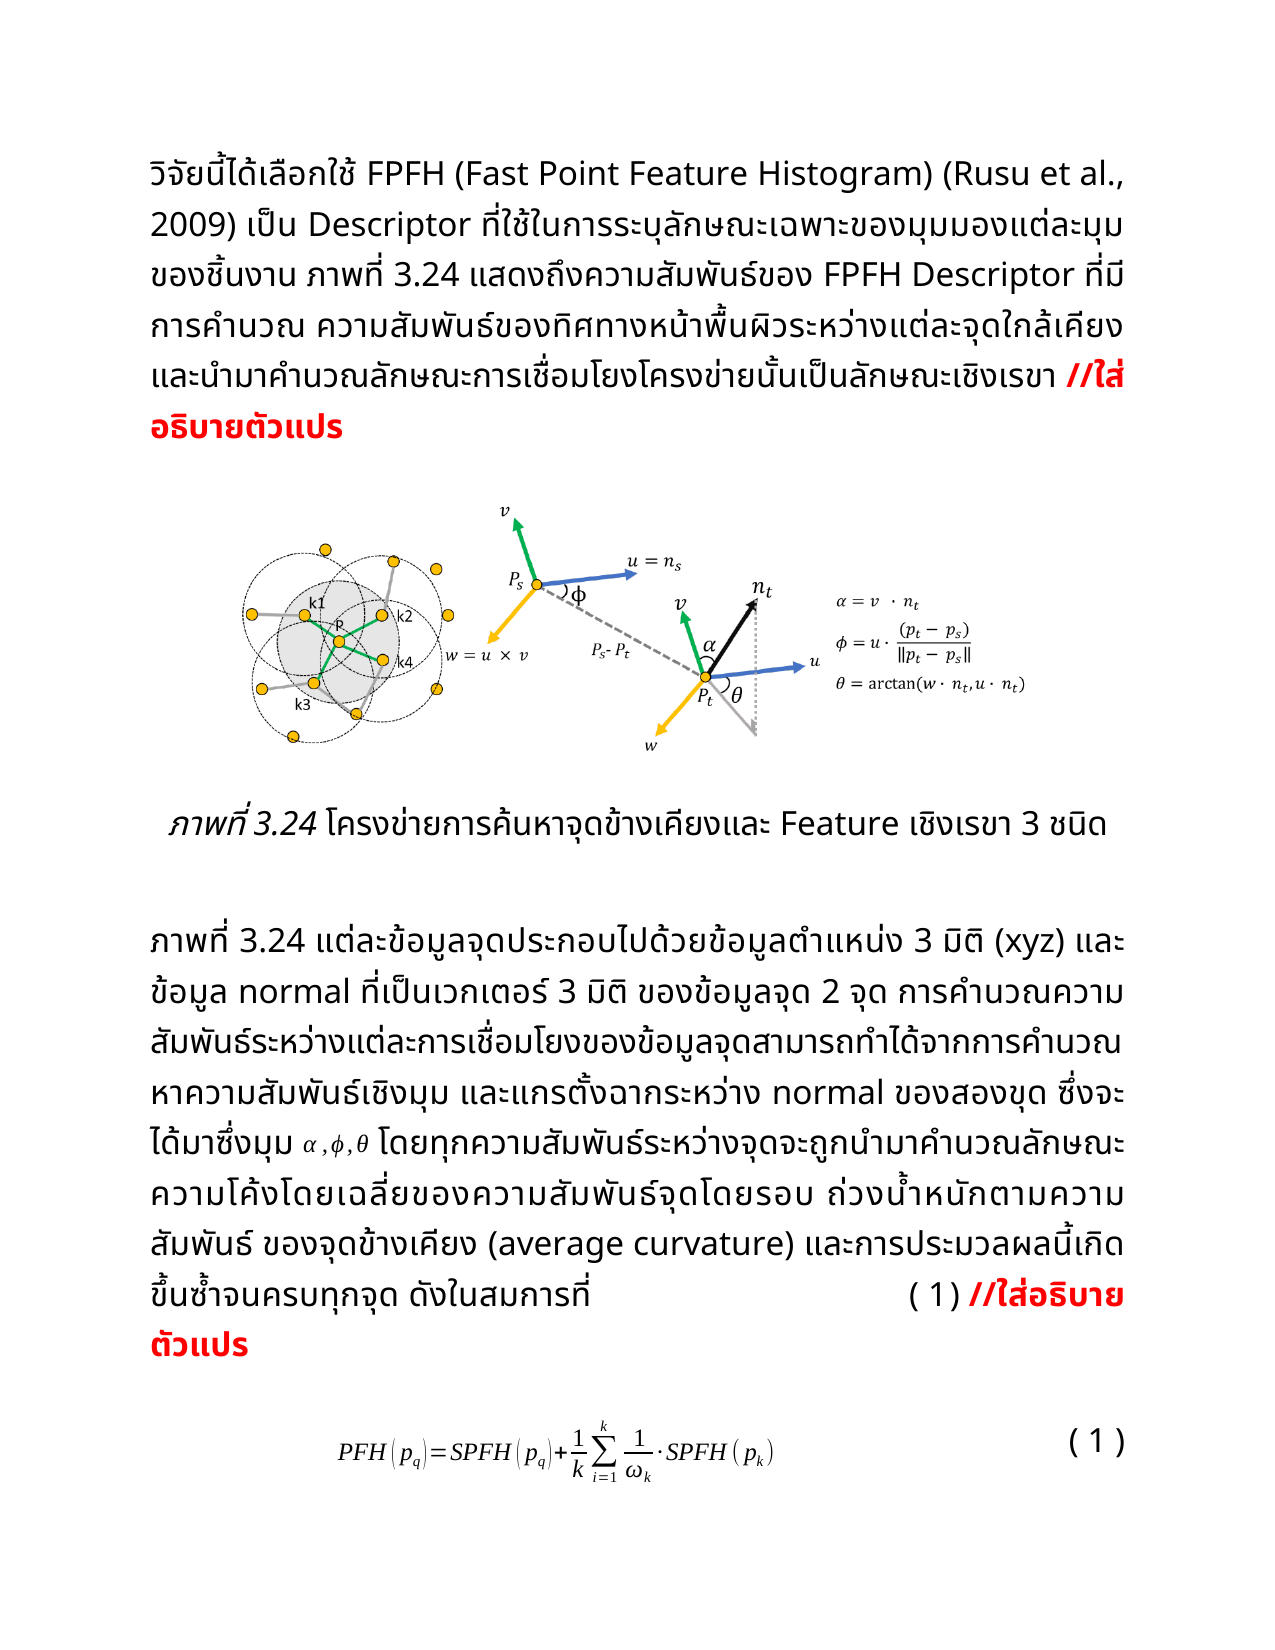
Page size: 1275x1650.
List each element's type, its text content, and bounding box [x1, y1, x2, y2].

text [150, 150, 1125, 453]
text ( 1 ) [150, 1417, 1125, 1487]
picture [242, 498, 1033, 755]
